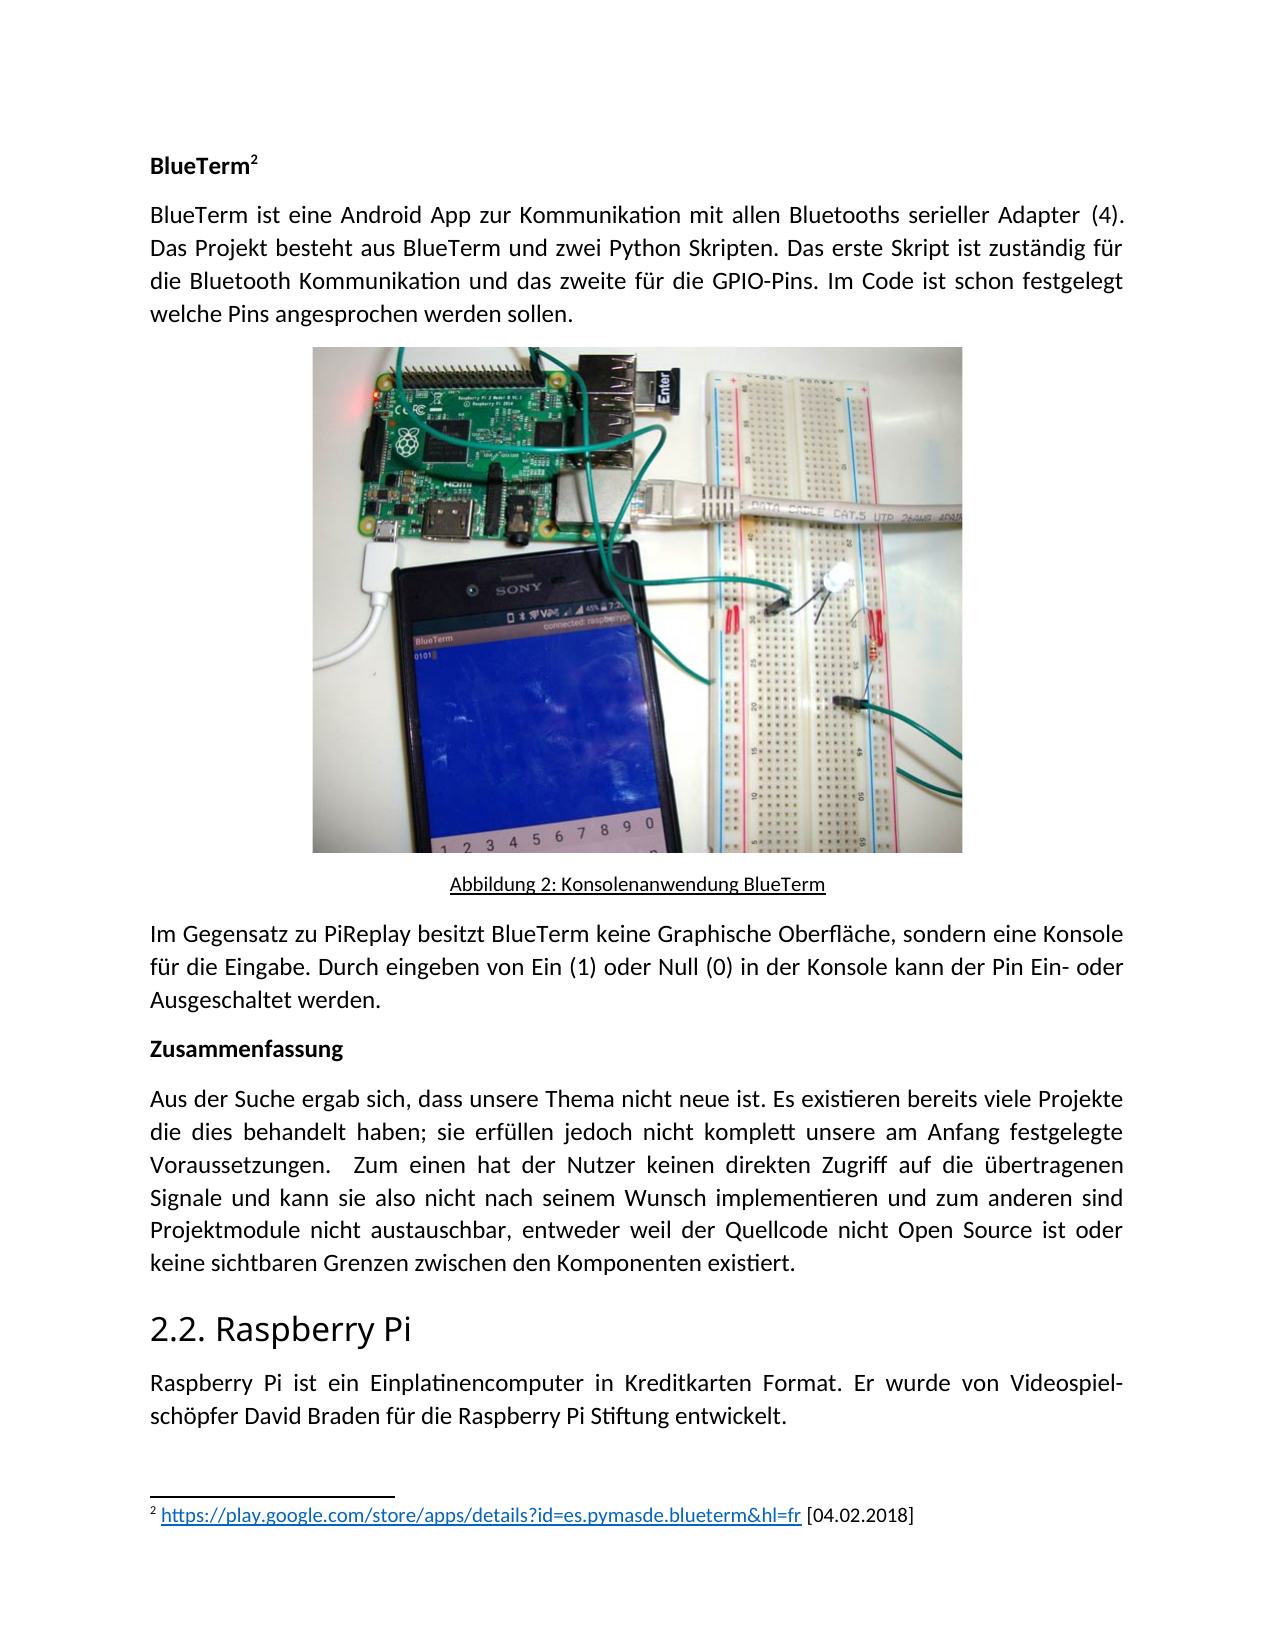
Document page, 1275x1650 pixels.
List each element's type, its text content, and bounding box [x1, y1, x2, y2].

text Raspberry Pi ist ein Einplatinencomputer in Kreditkarten Format. Er wurde von Videospiel-schöpfer David Braden für die Raspberry Pi Stiftung entwickelt. [150, 1367, 1125, 1430]
subtitle Raspberry Pi [150, 1305, 1125, 1351]
text Zusammenfassung [150, 1033, 1125, 1064]
picture [312, 347, 963, 853]
text Aus der Suche ergab sich, dass unsere Thema nicht neue ist. Es existieren bereits viele Projekte die dies behandelt haben; sie erfüllen jedoch nicht komplett unsere am Anfang festgelegte Voraussetzungen. Zum einen hat der Nutzer keinen direkten Zugriff auf die übertragenen Signale und kann sie also nicht nach seinem Wunsch implementieren und zum anderen sind Projektmodule nicht austauschbar, entweder weil der Quellcode nicht Open Source ist oder keine sichtbaren Grenzen zwischen den Komponenten existiert. [150, 1083, 1125, 1278]
text BlueTerm ist eine Android App zur Kommunikation mit allen Bluetooths serieller Adapter . Das Projekt besteht aus BlueTerm und zwei Python Skripten. Das erste Skript ist zuständig für die Bluetooth Kommunikation und das zweite für die GPIO-Pins. Im Code ist schon festgelegt welche Pins angesprochen werden sollen. [150, 199, 1125, 329]
text Im Gegensatz zu PiReplay besitzt BlueTerm keine Graphische Oberfläche, sondern eine Konsole für die Eingabe. Durch eingeben von Ein (1) oder Null (0) in der Konsole kann der Pin Ein- oder Ausgeschaltet werden. [150, 918, 1125, 1014]
text BlueTerm [150, 150, 1125, 181]
